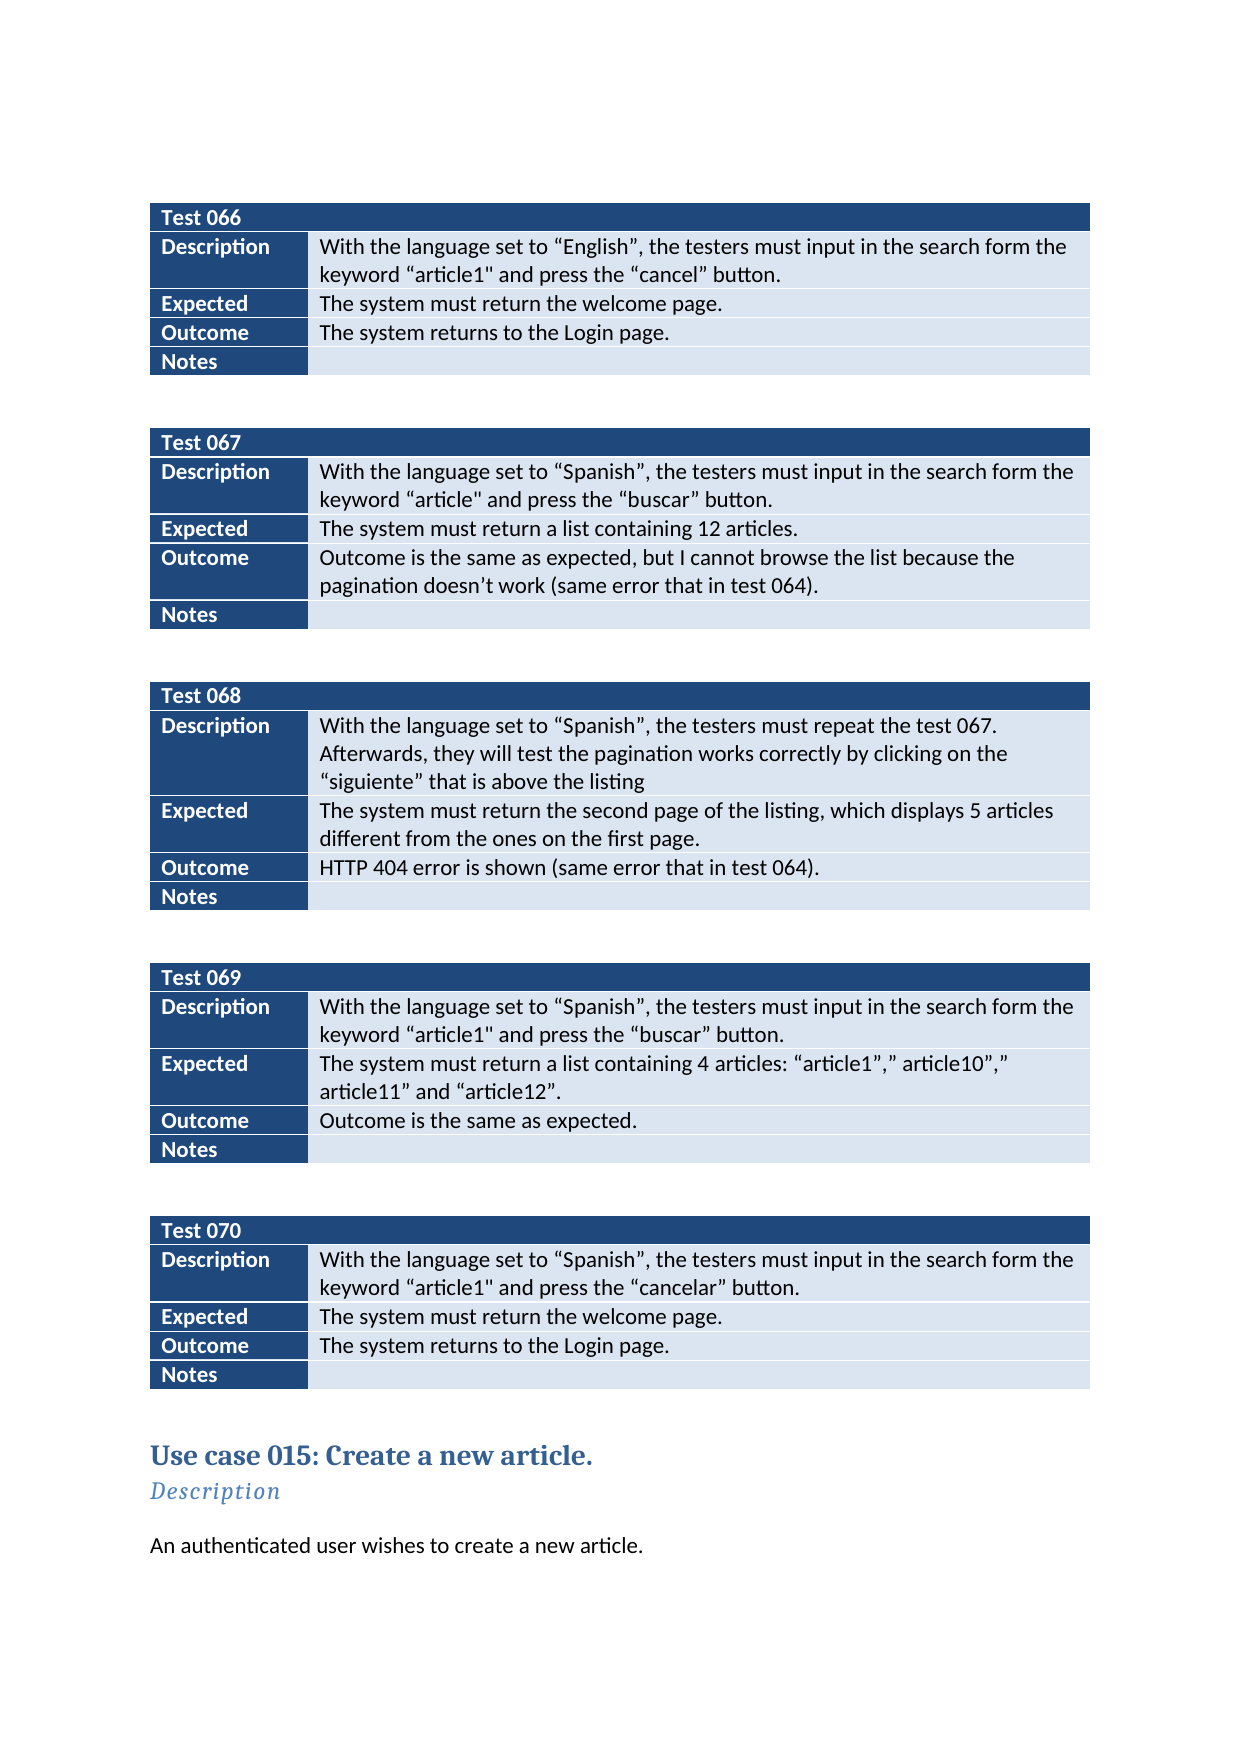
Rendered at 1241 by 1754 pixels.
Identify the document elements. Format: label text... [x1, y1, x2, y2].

table_cell Notes [150, 1135, 308, 1163]
table_cell Outcome is the same as expected. [308, 1106, 1090, 1134]
table_cell [308, 601, 1090, 629]
table_cell Outcome [150, 1106, 308, 1134]
table_cell Description [150, 1245, 308, 1301]
subtitle Description [150, 1477, 1090, 1506]
table_cell Expected [150, 289, 308, 317]
table_cell Outcome is the same as expected, but I cannot browse the list because the pagination doesn’t work (same error that in test 064). [308, 544, 1090, 599]
table_cell HTTP 404 error is shown (same error that in test 064). [308, 853, 1090, 881]
table_cell The system must return the second page of the listing, which displays 5 articles different from the ones on the first page. [308, 796, 1090, 852]
table_cell With the language set to “Spanish”, the testers must input in the search form the keyword “article1" and press the “cancelar” button. [308, 1245, 1090, 1301]
table_header Test 070 [150, 1216, 1090, 1244]
table_header Test 068 [150, 682, 1090, 710]
text An authenticated user wishes to create a new article. [150, 1531, 1090, 1559]
table_cell [308, 1361, 1090, 1389]
table_cell Outcome [150, 544, 308, 599]
table_header Test 067 [150, 428, 1090, 456]
table_cell Outcome [150, 1332, 308, 1359]
table_cell Description [150, 992, 308, 1048]
table_cell Description [150, 232, 308, 288]
table_header Test 069 [150, 963, 1090, 991]
table_cell Description [150, 711, 308, 795]
table_cell The system must return a list containing 12 articles. [308, 515, 1090, 542]
table_cell With the language set to “Spanish”, the testers must repeat the test 067. Afterwards, they will test the pagination works correctly by clicking on the “siguiente” that is above the listing [308, 711, 1090, 795]
table_cell The system returns to the Login page. [308, 318, 1090, 346]
table_cell The system must return a list containing 4 articles: “article1”,” article10”,” article11” and “article12”. [308, 1049, 1090, 1105]
table_cell [308, 882, 1090, 910]
table_cell Expected [150, 515, 308, 542]
table_cell The system returns to the Login page. [308, 1332, 1090, 1359]
table_cell Outcome [150, 853, 308, 881]
table_cell Description [150, 458, 308, 513]
table_cell Notes [150, 601, 308, 629]
table_cell Notes [150, 882, 308, 910]
table_cell The system must return the welcome page. [308, 289, 1090, 317]
table_cell Expected [150, 1303, 308, 1331]
table_cell With the language set to “Spanish”, the testers must input in the search form the keyword “article1" and press the “buscar” button. [308, 992, 1090, 1048]
subtitle Use case 015: Create a new article. [150, 1439, 1090, 1472]
table_cell The system must return the welcome page. [308, 1303, 1090, 1331]
table_cell Notes [150, 347, 308, 375]
table_cell Outcome [150, 318, 308, 346]
table_header Test 066 [150, 203, 1090, 231]
table_cell Notes [150, 1361, 308, 1389]
table_cell [308, 1135, 1090, 1163]
table_cell With the language set to “Spanish”, the testers must input in the search form the keyword “article" and press the “buscar” button. [308, 458, 1090, 513]
table_cell Expected [150, 1049, 308, 1105]
table_cell With the language set to “English”, the testers must input in the search form the keyword “article1" and press the “cancel” button. [308, 232, 1090, 288]
table_cell Expected [150, 796, 308, 852]
table_cell [308, 347, 1090, 375]
